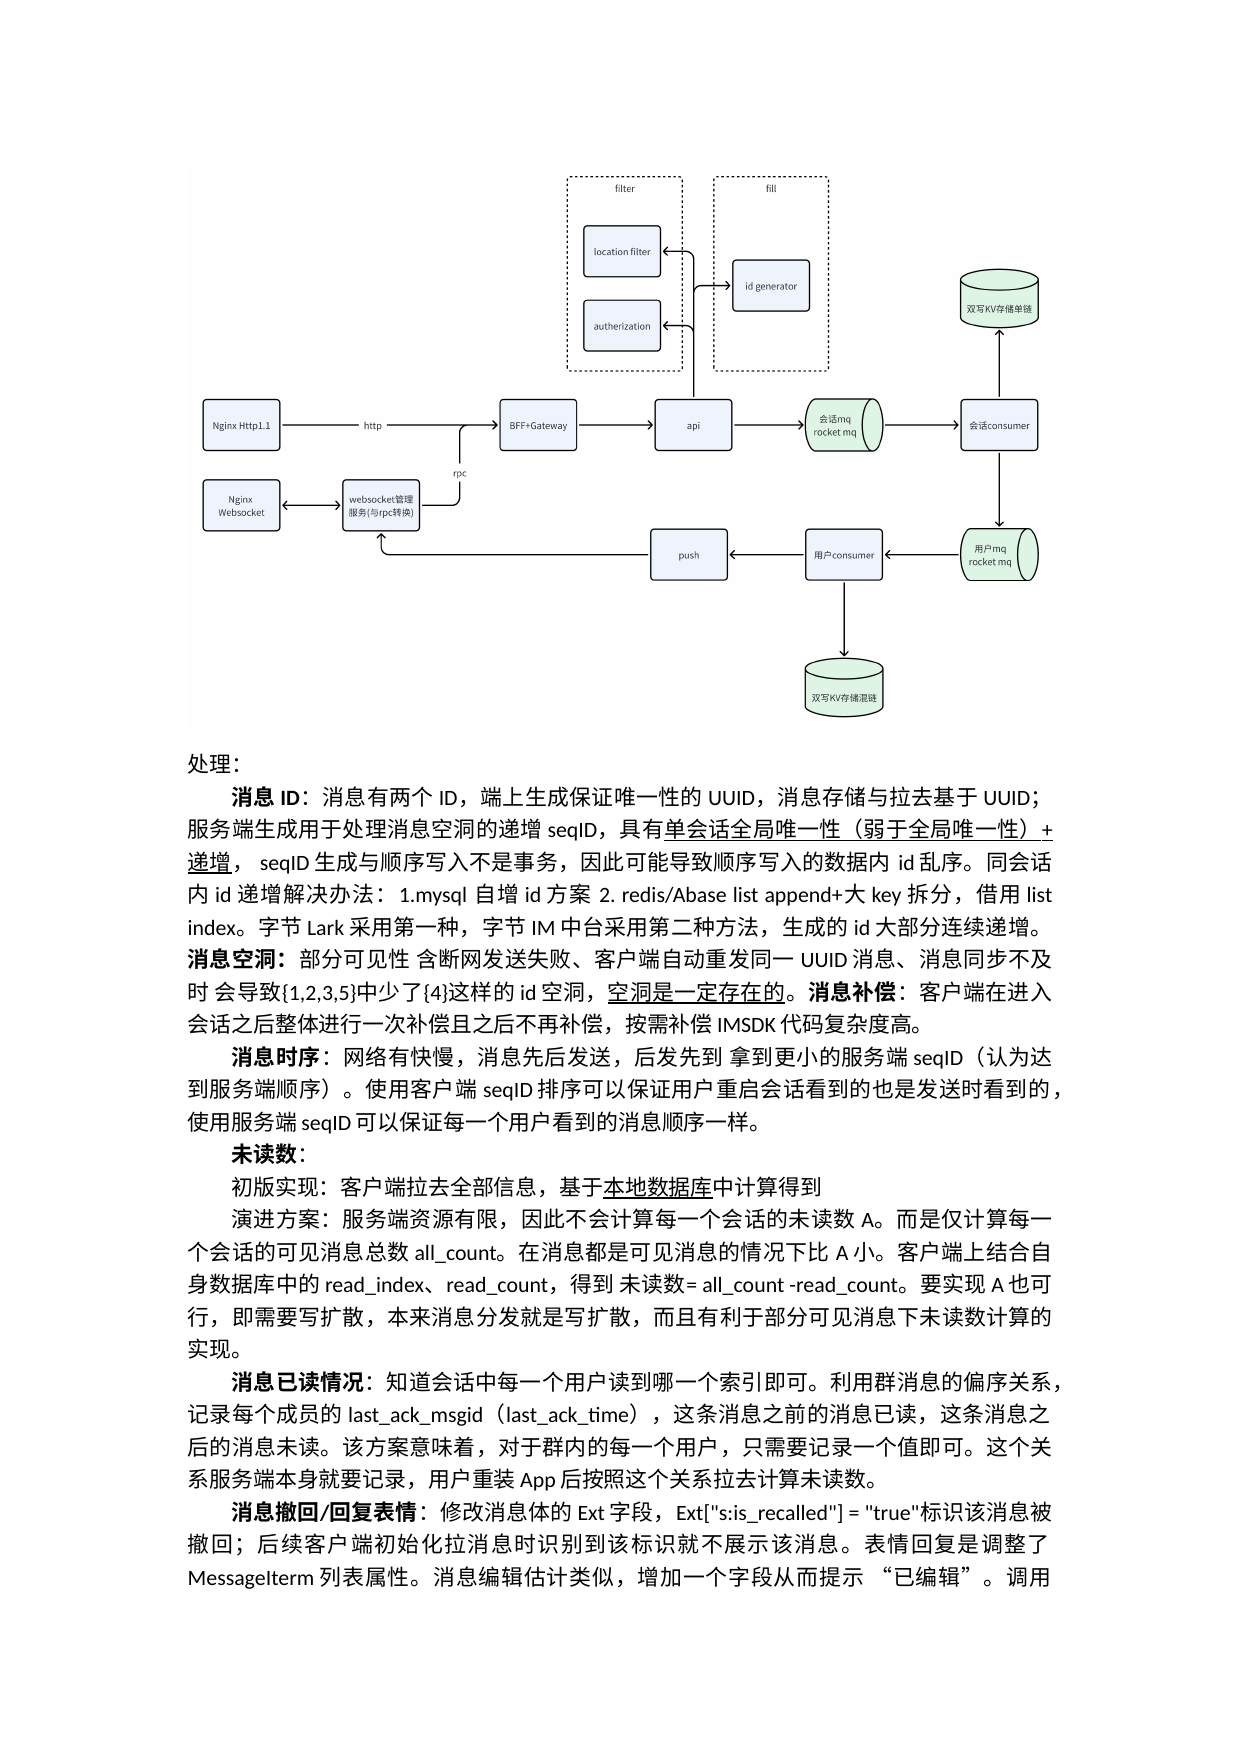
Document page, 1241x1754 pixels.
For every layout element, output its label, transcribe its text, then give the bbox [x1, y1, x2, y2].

text 消息已读情况：知道会话中每一个用户读到哪一个索引即可。利用群消息的偏序关系，记录每个成员的last_ack_msgid（last_ack_time），这条消息之前的消息已读，这条消息之后的消息未读。该方案意味着，对于群内的每一个用户，只需要记录一个值即可。这个关系服务端本身就要记录，用户重装App后按照这个关系拉去计算未读数。 [187, 1364, 1053, 1494]
text 处理： [187, 747, 1053, 779]
text 未读数： [187, 1137, 1053, 1169]
text 初版实现：客户端拉去全部信息，基于本地数据库中计算得到 [187, 1169, 1053, 1202]
picture [187, 162, 1053, 732]
text 消息时序：网络有快慢，消息先后发送，后发先到 拿到更小的服务端seqID（认为达到服务端顺序）。使用客户端seqID排序可以保证用户重启会话看到的也是发送时看到的，使用服务端seqID可以保证每一个用户看到的消息顺序一样。 [187, 1039, 1053, 1137]
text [187, 1494, 1053, 1592]
text 演进方案：服务端资源有限，因此不会计算每一个会话的未读数A。而是仅计算每一个会话的可见消息总数all_count。在消息都是可见消息的情况下比 A小。客户端上结合自身数据库中的read_index、read_count，得到 未读数= all_count -read_count。要实现A也可行，即需要写扩散，本来消息分发就是写扩散，而且有利于部分可见消息下未读数计算的实现。 [187, 1202, 1053, 1364]
text 消息ID：消息有两个ID，端上生成保证唯一性的UUID，消息存储与拉去基于UUID；服务端生成用于处理消息空洞的递增seqID，具有单会话全局唯一性（弱于全局唯一性）+递增， seqID生成与顺序写入不是事务，因此可能导致顺序写入的数据内 id乱序。同会话内id递增解决办法：1.mysql 自增id方案 2. redis/Abase list append+大key拆分，借用list index。字节Lark采用第一种，字节IM中台采用第二种方法，生成的id大部分连续递增。消息空洞：部分可见性 含断网发送失败、客户端自动重发同一UUID消息、消息同步不及时 会导致{1,2,3,5}中少了{4}这样的id空洞，空洞是一定存在的。消息补偿：客户端在进入会话之后整体进行一次补偿且之后不再补偿，按需补偿IMSDK代码复杂度高。 [187, 779, 1053, 1039]
